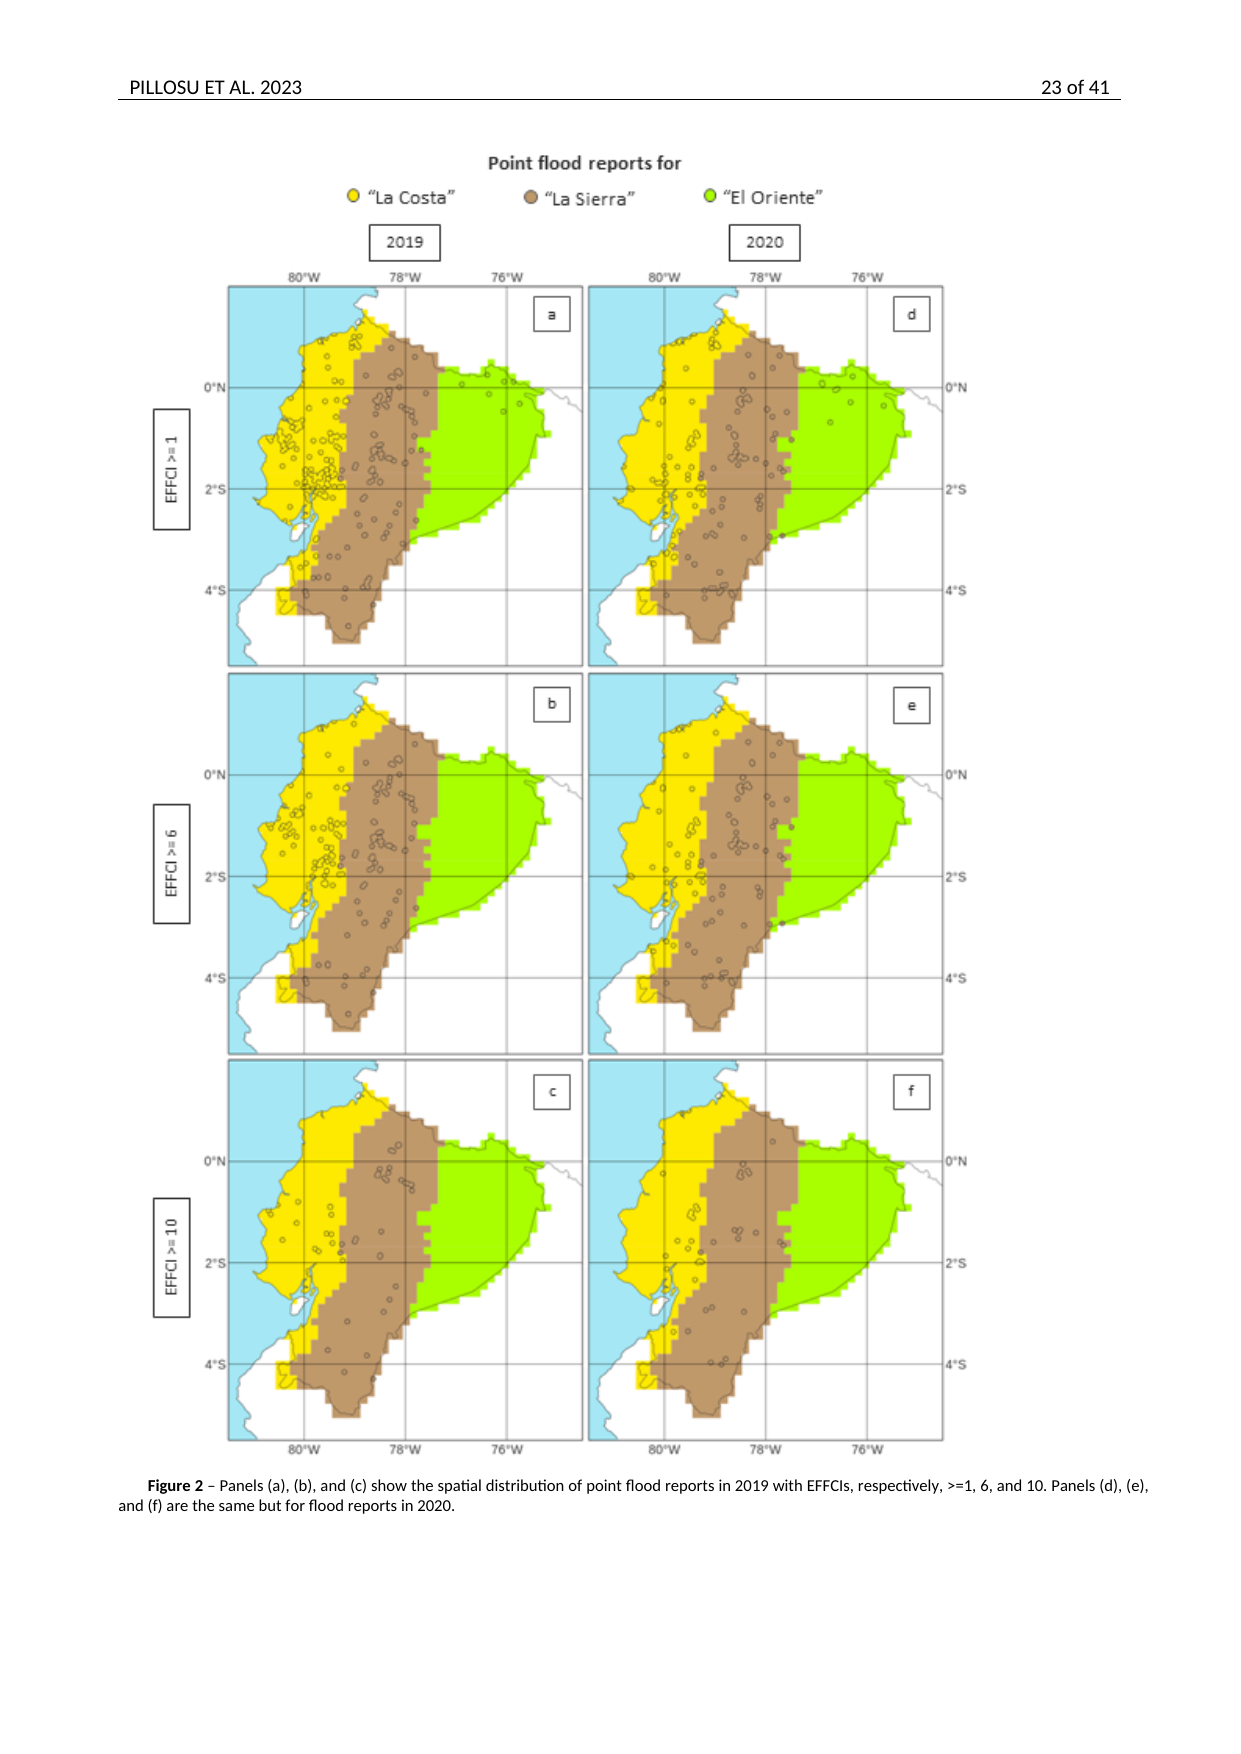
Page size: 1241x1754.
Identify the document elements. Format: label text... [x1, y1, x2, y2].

picture [147, 151, 981, 1462]
text Figure 2 – Panels (a), (b), and (c) show the spatial distribution of point flood reports in 2019 with EFFCIs, respectively, >=1, 6, and 10. Panels (d), (e), and (f) are the same but for flood reports in 2020. [118, 1475, 1152, 1515]
